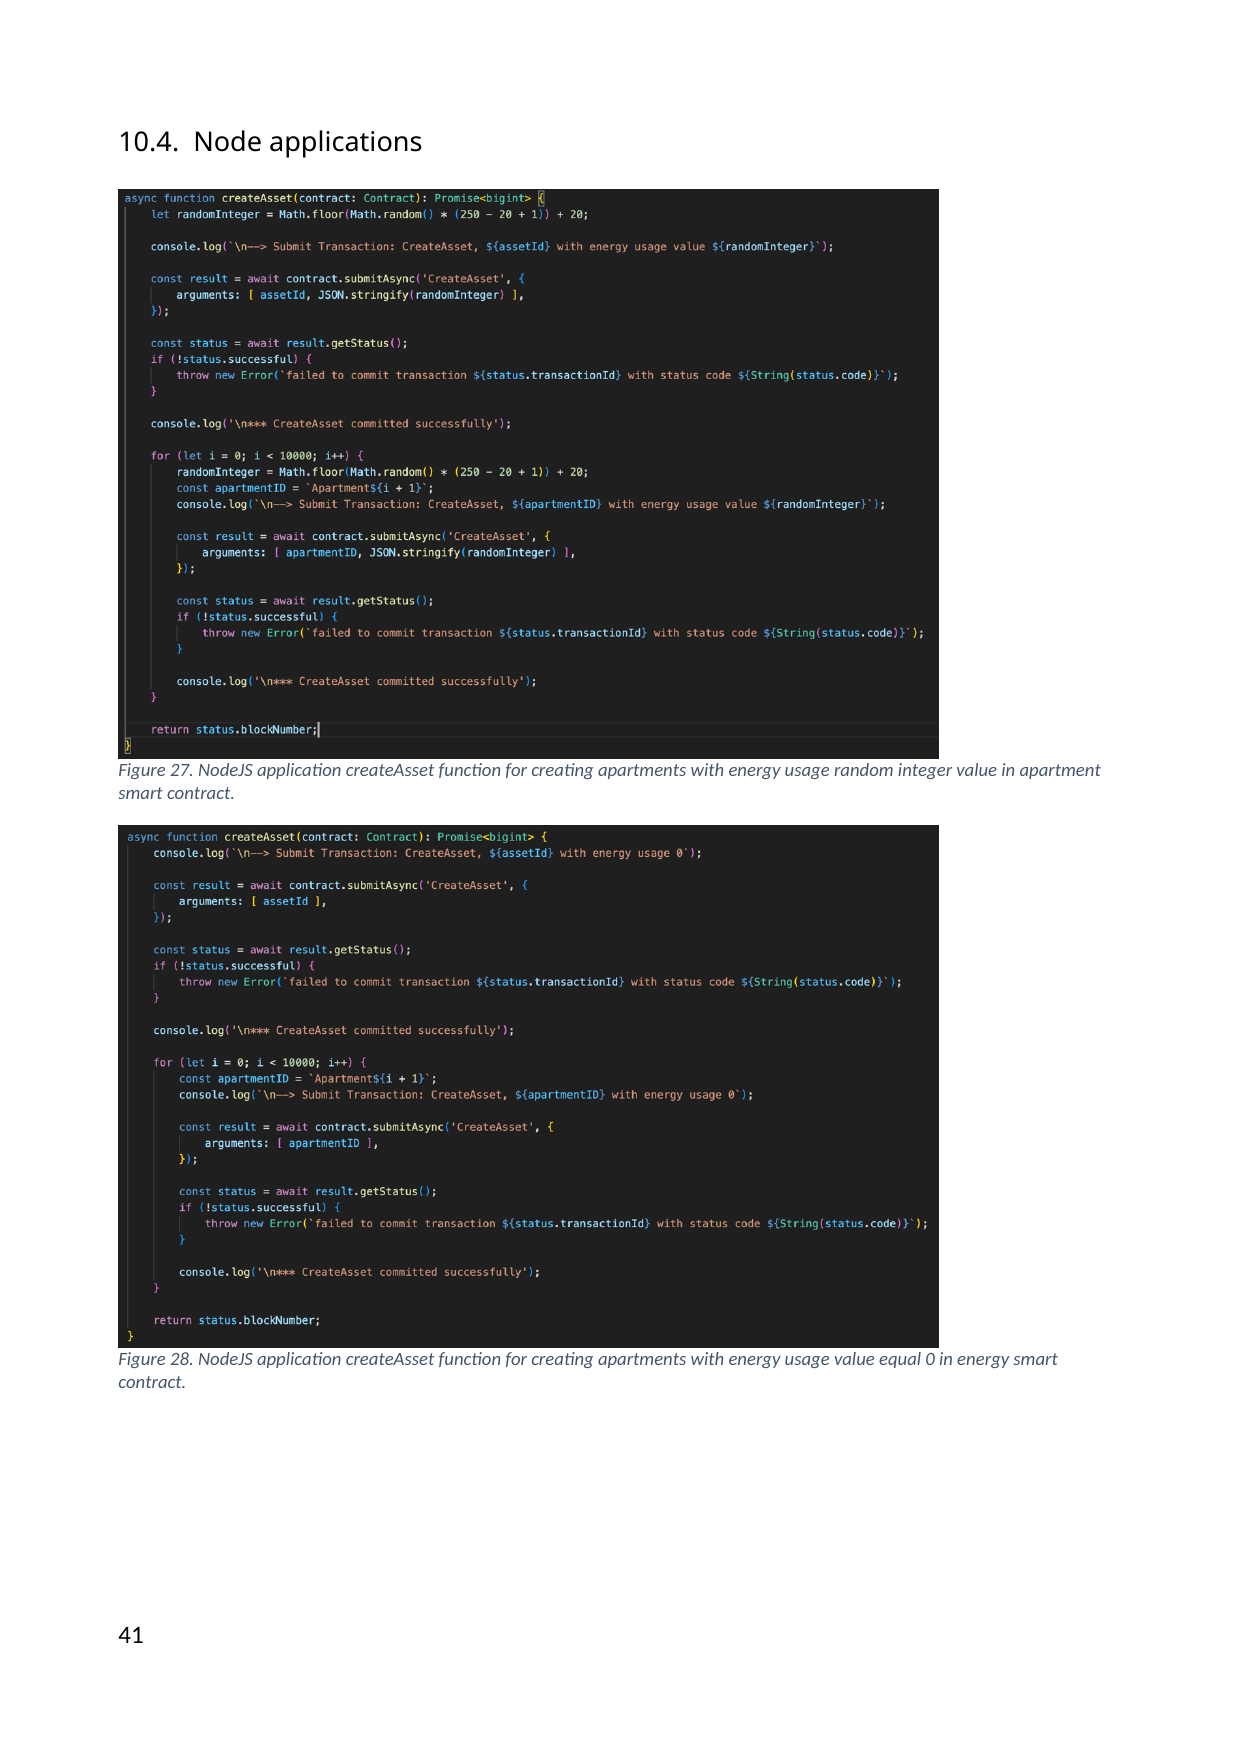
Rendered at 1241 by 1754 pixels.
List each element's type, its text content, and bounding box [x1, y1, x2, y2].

picture [118, 189, 939, 759]
picture [118, 825, 939, 1348]
text Figure 28. NodeJS application createAsset function for creating apartments with energy usage value equal 0 in energy smart contract. [118, 1347, 1122, 1393]
text Figure 27. NodeJS application createAsset function for creating apartments with energy usage random integer value in apartment smart contract. [118, 759, 1122, 804]
subtitle Node applications [118, 122, 1122, 159]
